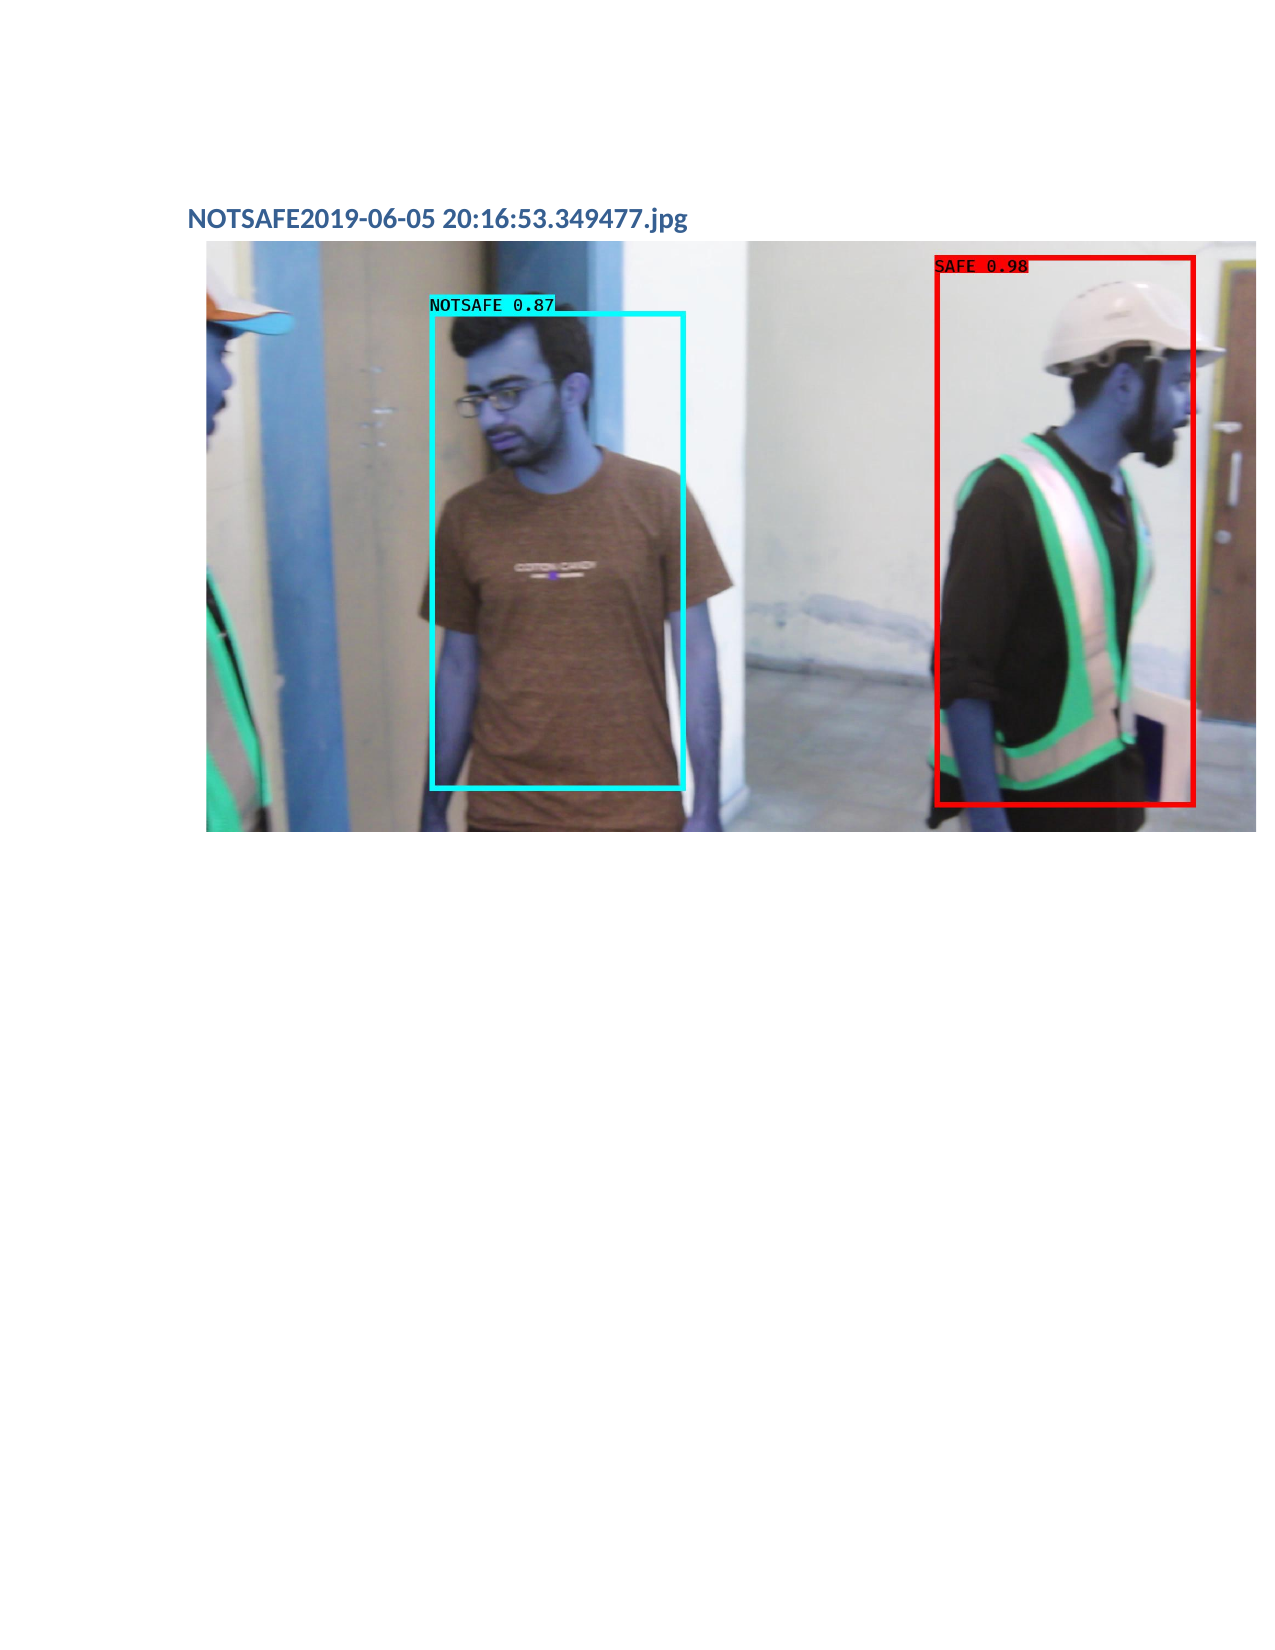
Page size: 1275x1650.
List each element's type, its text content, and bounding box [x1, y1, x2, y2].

subtitle NOTSAFE2019-06-05 20:16:53.349477.jpg [187, 200, 1087, 236]
picture [206, 241, 1257, 832]
